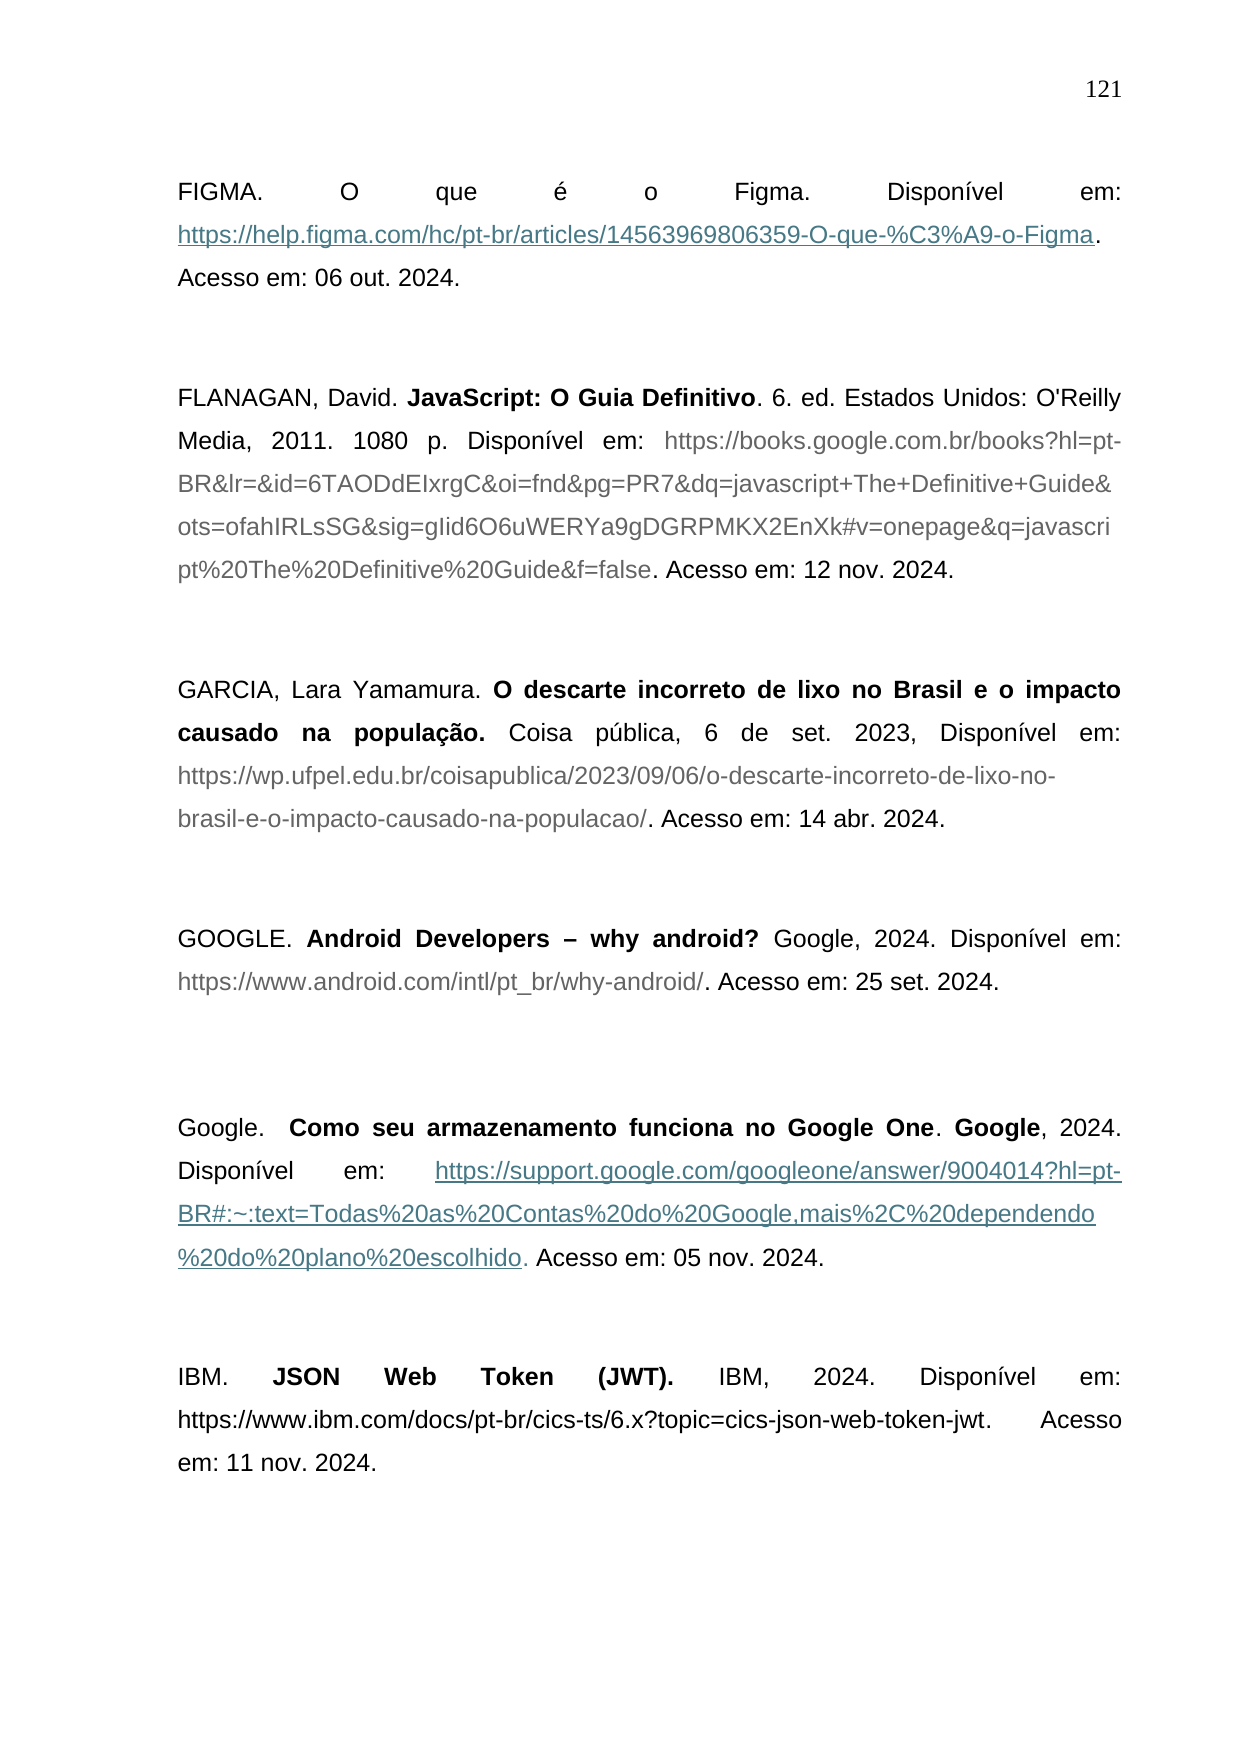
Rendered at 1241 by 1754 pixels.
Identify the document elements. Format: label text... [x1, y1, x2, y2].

text Google. Como seu armazenamento funciona no Google One. Google, 2024. Disponível em: https://support.google.com/googleone/answer/9004014?hl=pt-BR#:~:text=Todas%20as%20Contas%20do%20Google,mais%2C%20dependendo%20do%20plano%20escolhido. Acesso em: 05 nov. 2024. [177, 1113, 1122, 1271]
text FIGMA. O que é o Figma. Disponível em: https://help.figma.com/hc/pt-br/articles/14563969806359-O-que-%C3%A9-o-Figma. Acesso em: 06 out. 2024. [177, 177, 1122, 292]
text GOOGLE. Android Developers – why android? Google, 2024. Disponível em: https://www.android.com/intl/pt_br/why-android/. Acesso em: 25 set. 2024. [177, 924, 1122, 1082]
text FLANAGAN, David. JavaScript: O Guia Definitivo. 6. ed. Estados Unidos: O'Reilly Media, 2011. 1080 p. Disponível em: https://books.google.com.br/books?hl=pt-BR&lr=&id=6TAODdEIxrgC&oi=fnd&pg=PR7&dq=javascript+The+Definitive+Guide&ots=ofahIRLsSG&sig=gIid6O6uWERYa9gDGRPMKX2EnXk#v=onepage&q=javascript%20The%20Definitive%20Guide&f=false. Acesso em: 12 nov. 2024. [177, 383, 1122, 584]
text IBM. JSON Web Token (JWT). IBM, 2024. Disponível em: https://www.ibm.com/docs/pt-br/cics-ts/6.x?topic=cics-json-web-token-jwt. Acesso em: 11 nov. 2024. [177, 1362, 1122, 1477]
text GARCIA, Lara Yamamura. O descarte incorreto de lixo no Brasil e o impacto causado na população. Coisa pública, 6 de set. 2023, Disponível em: https://wp.ufpel.edu.br/coisapublica/2023/09/06/o-descarte-incorreto-de-lixo-no-brasil-e-o-impacto-causado-na-populacao/. Acesso em: 14 abr. 2024. [177, 675, 1122, 833]
